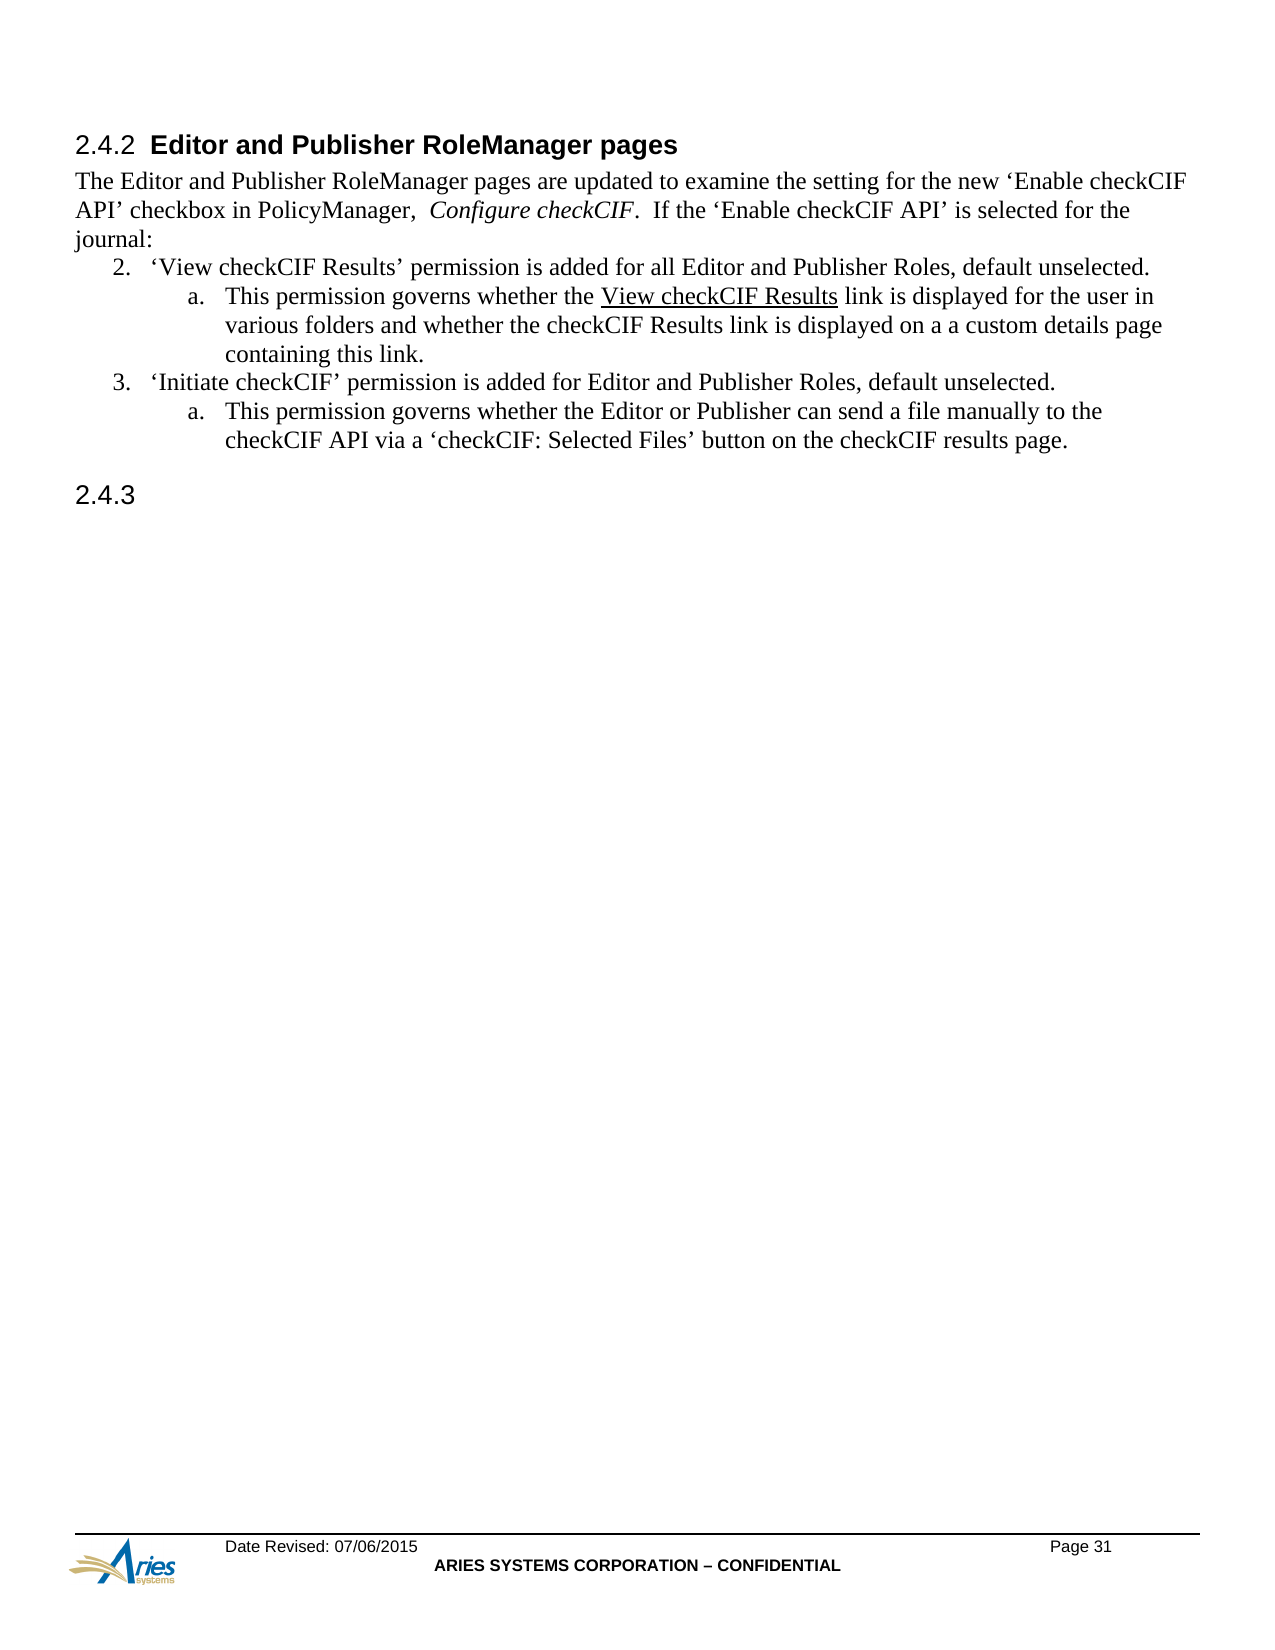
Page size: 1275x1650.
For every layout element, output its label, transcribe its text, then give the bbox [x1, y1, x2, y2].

list This permission governs whether the Editor or Publisher can send a file manually to the checkCIF API via a ‘checkCIF: Selected Files’ button on the checkCIF results page. [187, 396, 1200, 454]
list ‘View checkCIF Results’ permission is added for all Editor and Publisher Roles, default unselected. [112, 252, 1200, 281]
list This permission governs whether the View checkCIF Results link is displayed for the user in various folders and whether the checkCIF Results link is displayed on a a custom details page containing this link. [187, 281, 1200, 367]
list ‘Initiate checkCIF’ permission is added for Editor and Publisher Roles, default unselected. [112, 367, 1200, 396]
subtitle Editor and Publisher RoleManager pages [75, 129, 1200, 160]
text The Editor and Publisher RoleManager pages are updated to examine the setting for the new ‘Enable checkCIF API’ checkbox in PolicyManager, Configure checkCIF. If the ‘Enable checkCIF API’ is selected for the journal: [75, 166, 1200, 252]
picture [68, 1538, 175, 1585]
